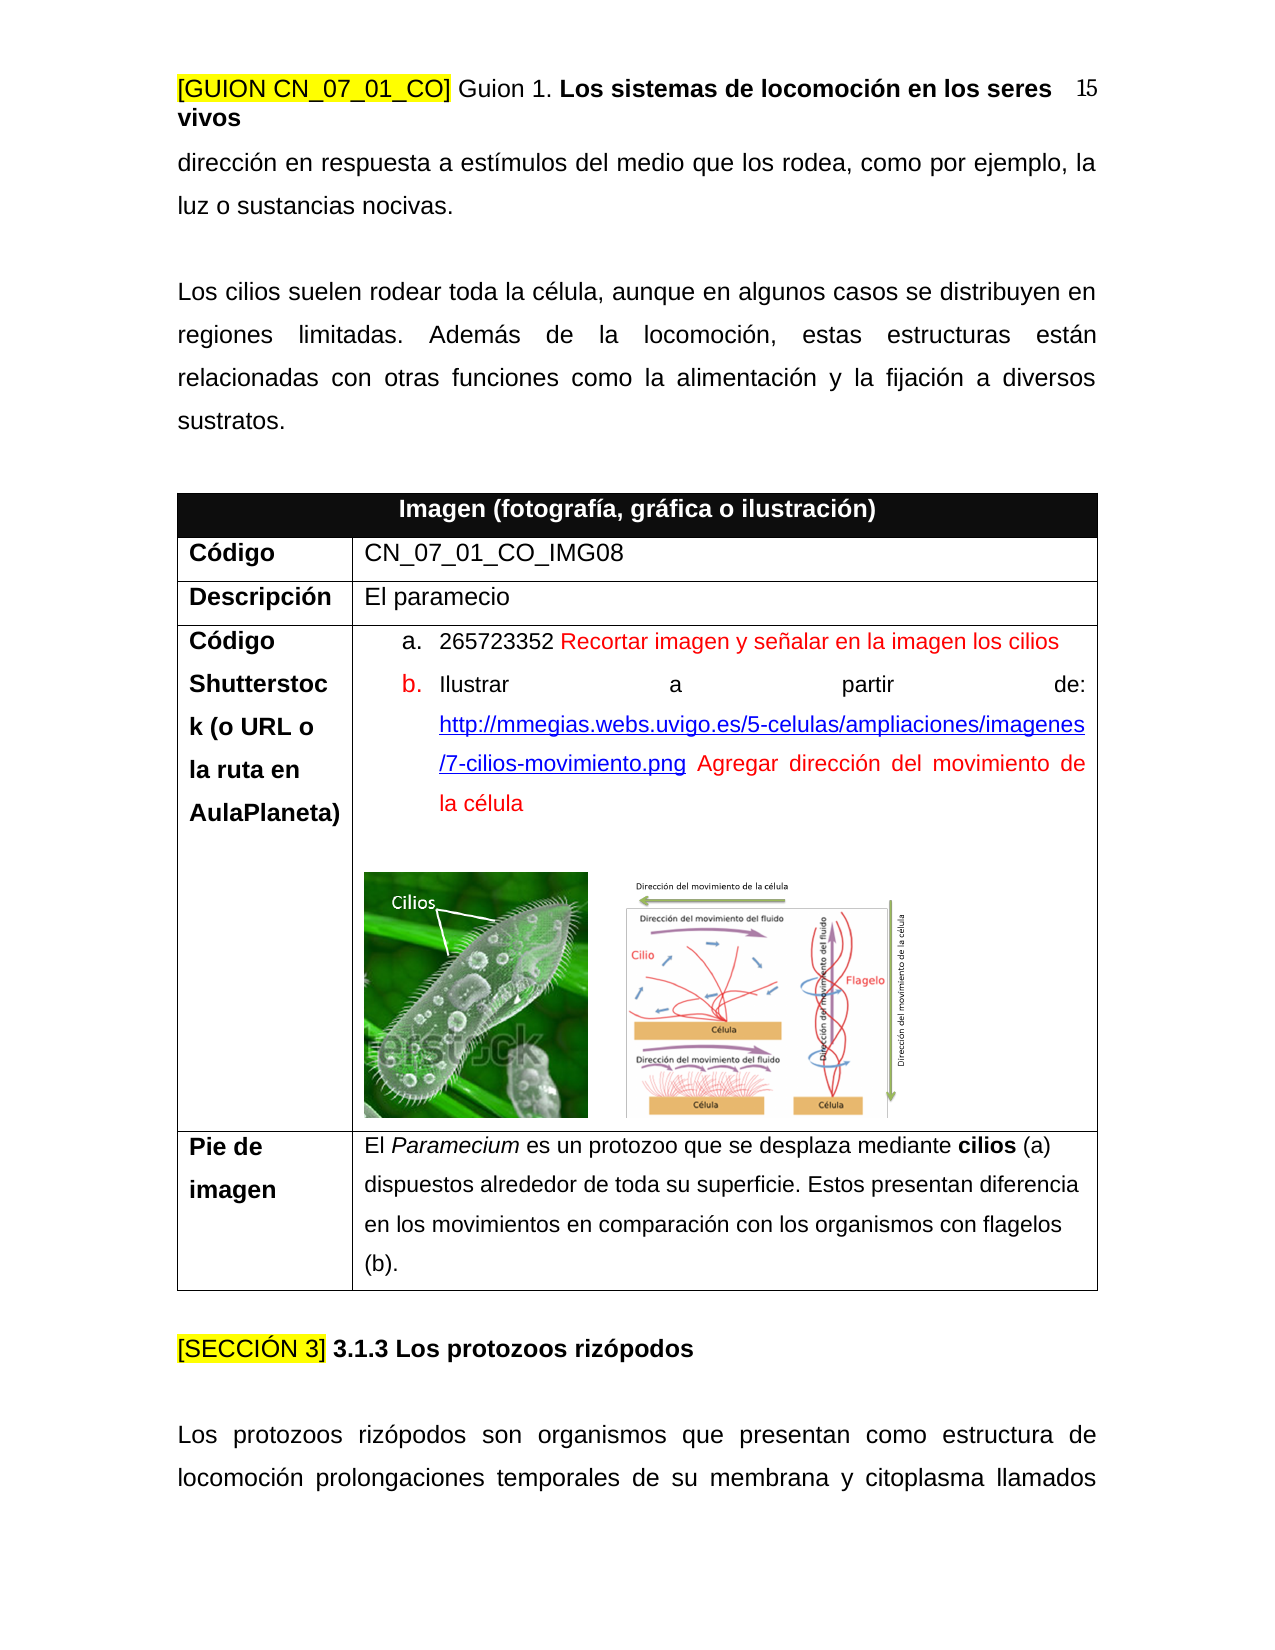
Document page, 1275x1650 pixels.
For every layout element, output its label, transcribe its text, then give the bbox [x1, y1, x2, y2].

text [177, 1420, 1098, 1492]
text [177, 148, 1098, 219]
table_cell Código Shutterstock (o URL o la ruta en AulaPlaneta) [178, 626, 352, 1131]
table_cell Descripción [178, 582, 352, 625]
picture [594, 872, 915, 1118]
text Los cilios suelen rodear toda la célula, aunque en algunos casos se distribuyen en regiones limitadas. Además de la locomoción, estas estructuras están relacionadas con otras funciones como la alimentación y la fijación a diversos sustratos. [177, 277, 1098, 435]
table_cell El Paramecium es un protozoo que se desplaza mediante cilios (a) dispuestos alrededor de toda su superficie. Estos presentan diferencia en los movimientos en comparación con los organismos con flagelos (b). [353, 1132, 1097, 1290]
table_cell Código [178, 538, 352, 581]
table_cell 265723352 Recortar imagen y señalar en la imagen los cilios Ilustrar a partir de: http://mmegias.webs.uvigo.es/5-celulas/ampliaciones/imagenes/7-cilios-movimiento.png Agregar dirección del movimiento de la célula [353, 626, 1097, 1131]
table_cell El paramecio [353, 582, 1097, 625]
table_cell CN_07_01_CO_IMG08 [353, 538, 1097, 581]
table_cell Pie de imagen [178, 1132, 352, 1290]
text [SECCIÓN 3] 3.1.3 Los protozoos rizópodos [326, 1334, 1098, 1363]
table_header Imagen (fotografía, gráfica o ilustración) [178, 494, 1097, 537]
picture [364, 872, 588, 1118]
